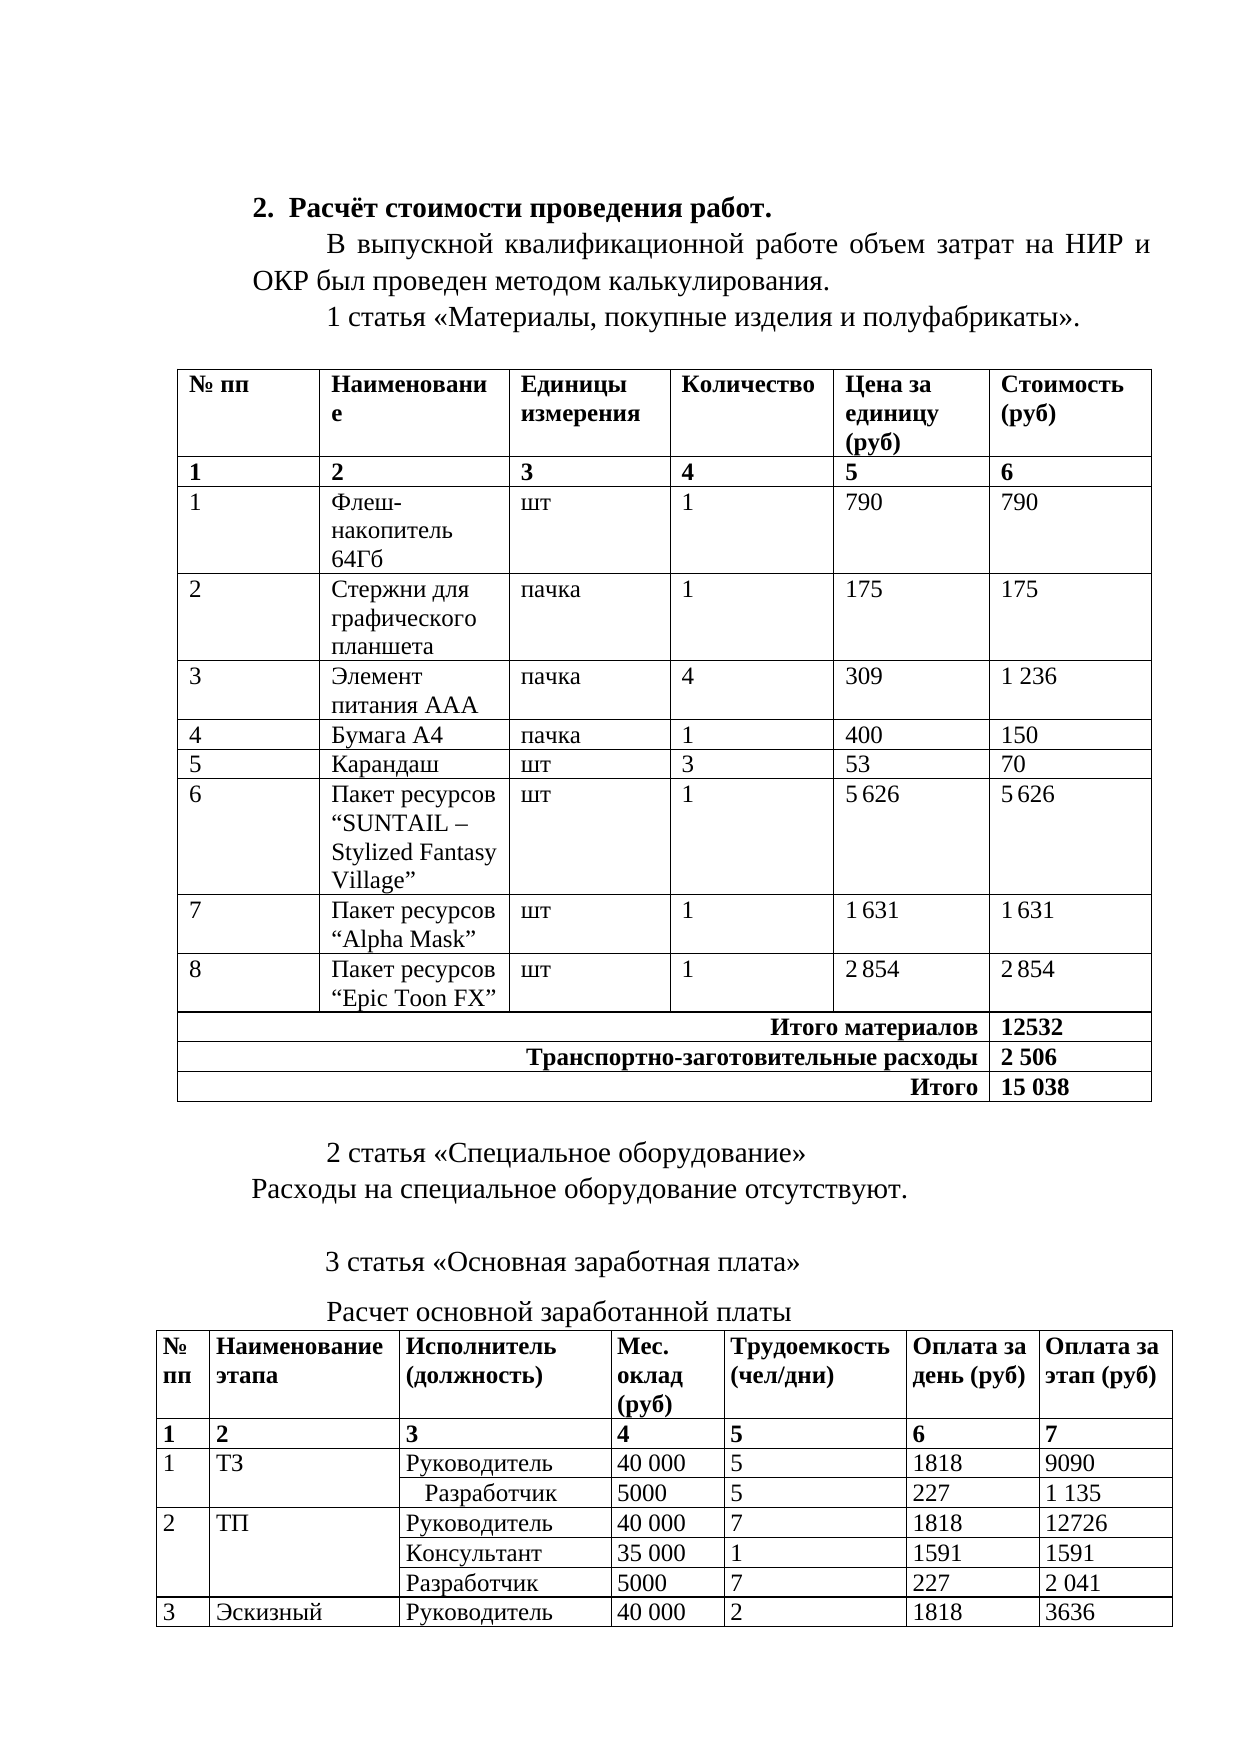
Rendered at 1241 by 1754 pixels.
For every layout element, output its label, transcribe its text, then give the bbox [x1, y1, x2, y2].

table_cell 400 [834, 720, 989, 748]
table_cell Разработчик [400, 1568, 611, 1596]
table_cell 2 506 [990, 1042, 1151, 1071]
table_cell 40 000 [612, 1449, 724, 1477]
table_header № пп [178, 370, 319, 456]
table_cell 1 [671, 954, 833, 1011]
table_cell 790 [834, 487, 989, 573]
table_header Цена за единицу (руб) [834, 370, 989, 456]
list 2 статья «Специальное оборудование» [252, 1135, 1152, 1169]
table_cell 1 236 [990, 661, 1151, 719]
text Расходы на специальное оборудование отсутствуют. [177, 1172, 1152, 1205]
table_cell шт [510, 750, 670, 778]
table_cell 1818 [907, 1598, 1039, 1626]
table_cell Карандаш [320, 750, 509, 778]
table_cell 4 [671, 457, 833, 486]
table_cell 1818 [907, 1449, 1039, 1477]
table_cell 2 [320, 457, 509, 486]
table_cell 1 [178, 457, 319, 486]
table_cell 227 [907, 1568, 1039, 1596]
table_cell шт [510, 779, 670, 894]
table_cell 3 [157, 1598, 209, 1626]
table_cell 790 [990, 487, 1151, 573]
table_cell 9090 [1040, 1449, 1172, 1477]
table_cell 2 [210, 1419, 399, 1447]
table_cell 2 [178, 574, 319, 660]
table_cell 6 [990, 457, 1151, 486]
table_cell 1 [178, 487, 319, 573]
table_cell 1 [671, 779, 833, 894]
table_cell 7 [1040, 1419, 1172, 1447]
table_cell 8 [178, 954, 319, 1011]
table_cell 1 [671, 895, 833, 953]
table_cell 6 [178, 779, 319, 894]
table_cell Флеш-накопитель 64Гб [320, 487, 509, 573]
table_cell 227 [907, 1478, 1039, 1507]
table_cell 53 [834, 750, 989, 778]
table_cell 40 000 [612, 1508, 724, 1537]
table_cell ТЗ [210, 1449, 399, 1507]
table_cell 5000 [612, 1568, 724, 1596]
list 2. Расчёт стоимости проведения работ. [252, 190, 1152, 224]
table_cell Консультант [400, 1538, 611, 1567]
table_header Наименование этапа [210, 1331, 399, 1418]
table_cell 4 [671, 661, 833, 719]
table_cell 5 [725, 1419, 906, 1447]
table_cell Пакет ресурсов “Alpha Mask” [320, 895, 509, 953]
table_cell 12726 [1040, 1508, 1172, 1537]
table_header Количество [671, 370, 833, 456]
table_cell 3636 [1040, 1598, 1172, 1626]
table_header Мес. оклад (руб) [612, 1331, 724, 1418]
table_cell 2 041 [1040, 1568, 1172, 1596]
table_cell Руководитель [400, 1508, 611, 1537]
table_cell 1 631 [990, 895, 1151, 953]
table_cell 1 [157, 1419, 209, 1447]
table_cell 5 626 [990, 779, 1151, 894]
table_header Исполнитель (должность) [400, 1331, 611, 1418]
list Расчет основной заработанной платы [252, 1294, 1152, 1328]
table_cell пачка [510, 661, 670, 719]
table_cell 7 [725, 1508, 906, 1537]
table_cell 2 854 [990, 954, 1151, 1011]
table_cell Руководитель [400, 1449, 611, 1477]
table_cell Пакет ресурсов “Epic Toon FX” [320, 954, 509, 1011]
table_cell 5 [725, 1478, 906, 1507]
table_cell 35 000 [612, 1538, 724, 1567]
table_cell 3 [400, 1419, 611, 1447]
table_cell шт [510, 895, 670, 953]
table_cell 175 [990, 574, 1151, 660]
table_cell 7 [725, 1568, 906, 1596]
table_cell 3 [178, 661, 319, 719]
table_cell Руководитель [400, 1598, 611, 1626]
table_cell 5 [834, 457, 989, 486]
table_cell 2 [725, 1598, 906, 1626]
table_cell 4 [178, 720, 319, 748]
table_cell Разработчик [400, 1478, 611, 1507]
table_cell 7 [178, 895, 319, 953]
table_cell 70 [990, 750, 1151, 778]
table_cell Эскизный проект [210, 1598, 399, 1626]
table_cell 1 631 [834, 895, 989, 953]
table_header Единицы измерения [510, 370, 670, 456]
table_cell шт [510, 954, 670, 1011]
table_cell 1 135 [1040, 1478, 1172, 1507]
table_cell 5 [725, 1449, 906, 1477]
table_header Оплата за день (руб) [907, 1331, 1039, 1418]
table_cell 1591 [1040, 1538, 1172, 1567]
table_cell Итого [178, 1072, 989, 1101]
table_cell 6 [907, 1419, 1039, 1447]
table_cell 175 [834, 574, 989, 660]
table_cell 5 [178, 750, 319, 778]
table_header Наименование [320, 370, 509, 456]
table_header № пп [157, 1331, 209, 1418]
table_header Трудоемкость (чел/дни) [725, 1331, 906, 1418]
table_cell 1 [157, 1449, 209, 1507]
table_cell 15 038 [990, 1072, 1151, 1101]
table_cell 5000 [612, 1478, 724, 1507]
table_cell пачка [510, 720, 670, 748]
table_cell Итого материалов [178, 1013, 989, 1041]
table_cell 4 [612, 1419, 724, 1447]
table_cell 150 [990, 720, 1151, 748]
table_cell 1818 [907, 1508, 1039, 1537]
table_cell 1 [725, 1538, 906, 1567]
table_cell 1 [671, 574, 833, 660]
table_cell 309 [834, 661, 989, 719]
table_cell Бумага А4 [320, 720, 509, 748]
table_cell 5 626 [834, 779, 989, 894]
table_cell 2 [157, 1508, 209, 1567]
table_cell [157, 1567, 209, 1596]
list 3 статья «Основная заработная плата» [325, 1244, 1152, 1277]
table_header Оплата за этап (руб) [1040, 1331, 1172, 1418]
table_cell [210, 1567, 399, 1596]
table_cell 1 [671, 720, 833, 748]
table_cell 3 [671, 750, 833, 778]
table_cell Стержни для графического планшета [320, 574, 509, 660]
table_header Стоимость (руб) [990, 370, 1151, 456]
table_cell 1591 [907, 1538, 1039, 1567]
table_cell пачка [510, 574, 670, 660]
table_cell шт [510, 487, 670, 573]
table_cell Элемент питания ААА [320, 661, 509, 719]
table_cell Транспортно-заготовительные расходы [178, 1042, 989, 1071]
table_cell 3 [510, 457, 670, 486]
list В выпускной квалификационной работе объем затрат на НИР и ОКР был проведен методом калькулирования. [252, 227, 1152, 296]
table_cell 2 854 [834, 954, 989, 1011]
table_cell 40 000 [612, 1598, 724, 1626]
table_cell ТП [210, 1508, 399, 1567]
list 1 статья «Материалы, покупные изделия и полуфабрикаты». [252, 299, 1152, 332]
table_cell 12532 [990, 1013, 1151, 1041]
table_cell 1 [671, 487, 833, 573]
table_cell Пакет ресурсов “SUNTAIL – Stylized Fantasy Village” [320, 779, 509, 894]
